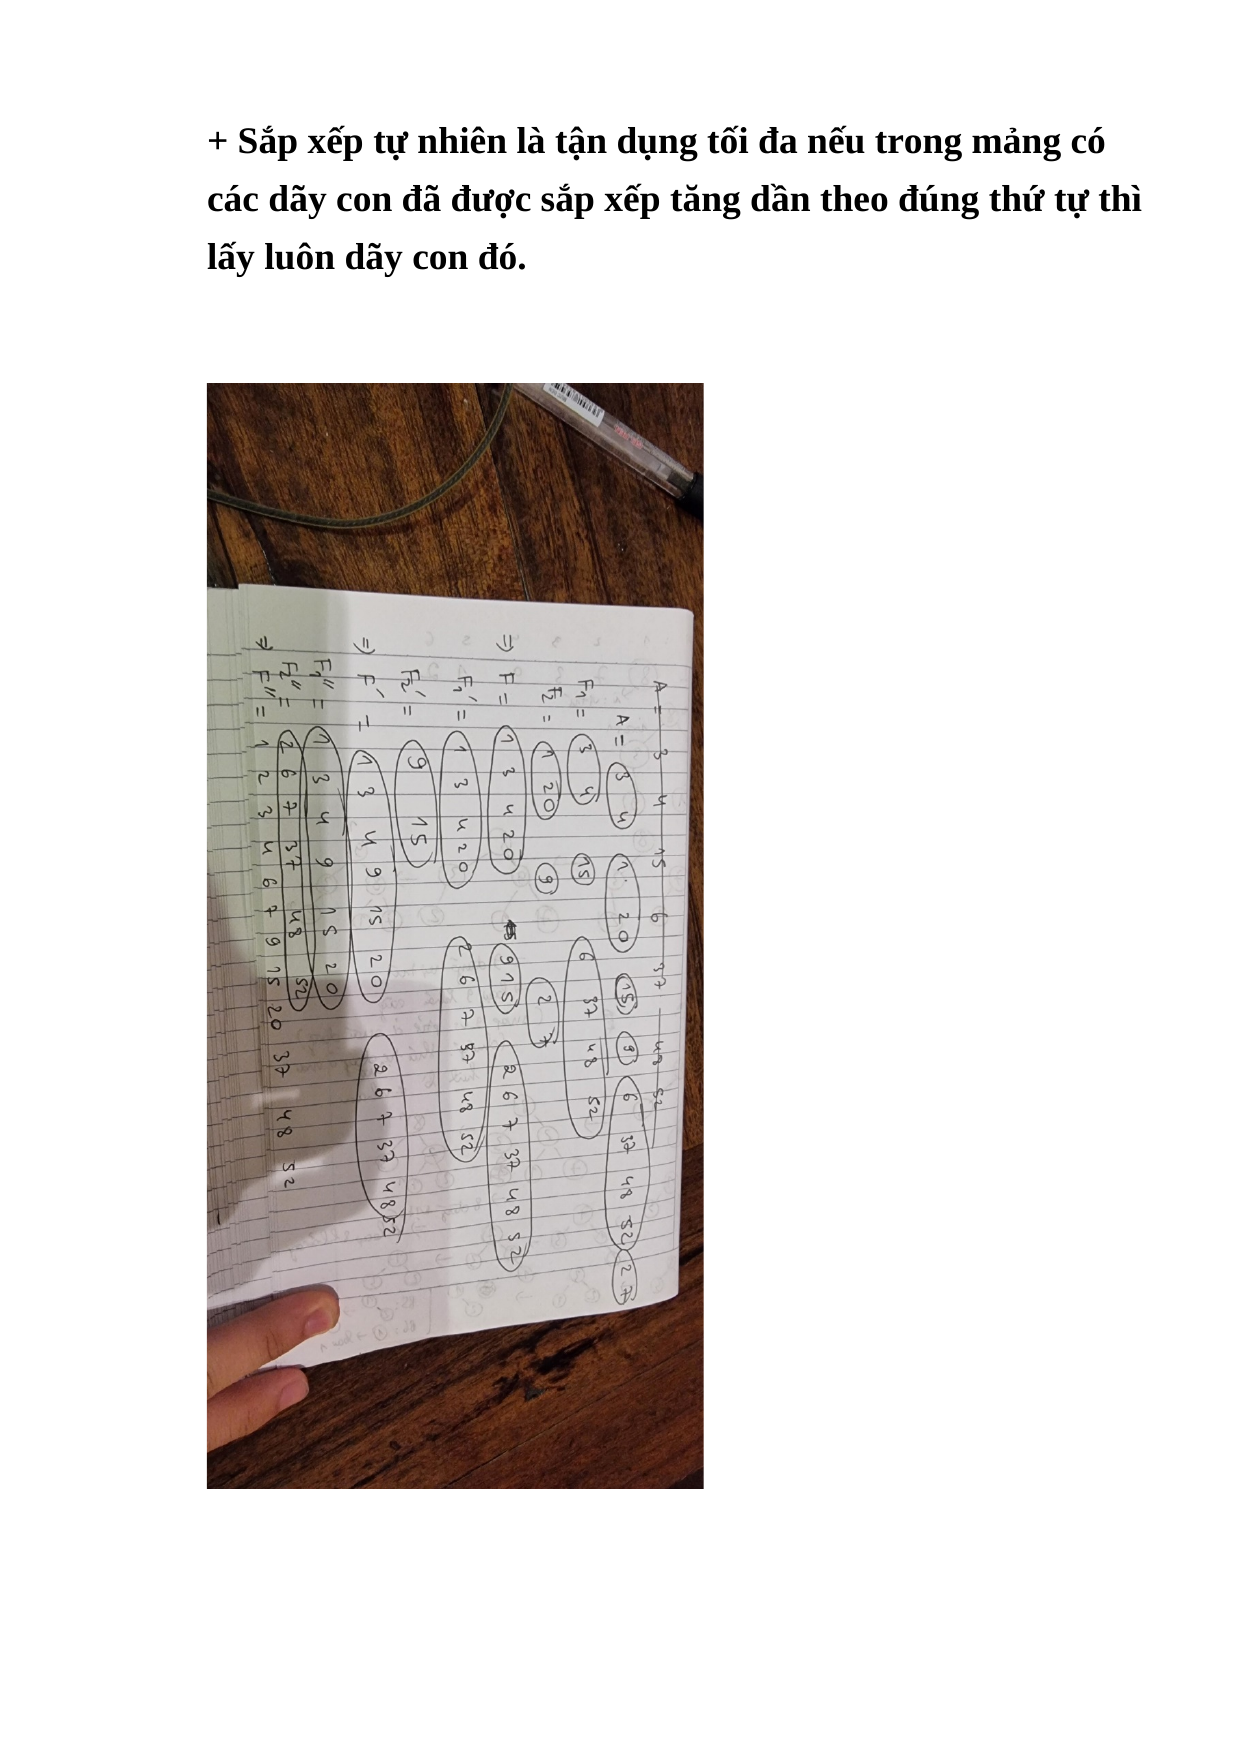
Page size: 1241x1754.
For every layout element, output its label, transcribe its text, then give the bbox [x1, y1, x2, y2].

picture [206, 383, 704, 1489]
text + Sắp xếp tự nhiên là tận dụng tối đa nếu trong mảng có các dãy con đã được sắp xếp tăng dần theo đúng thứ tự thì lấy luôn dãy con đó. [207, 118, 1152, 277]
